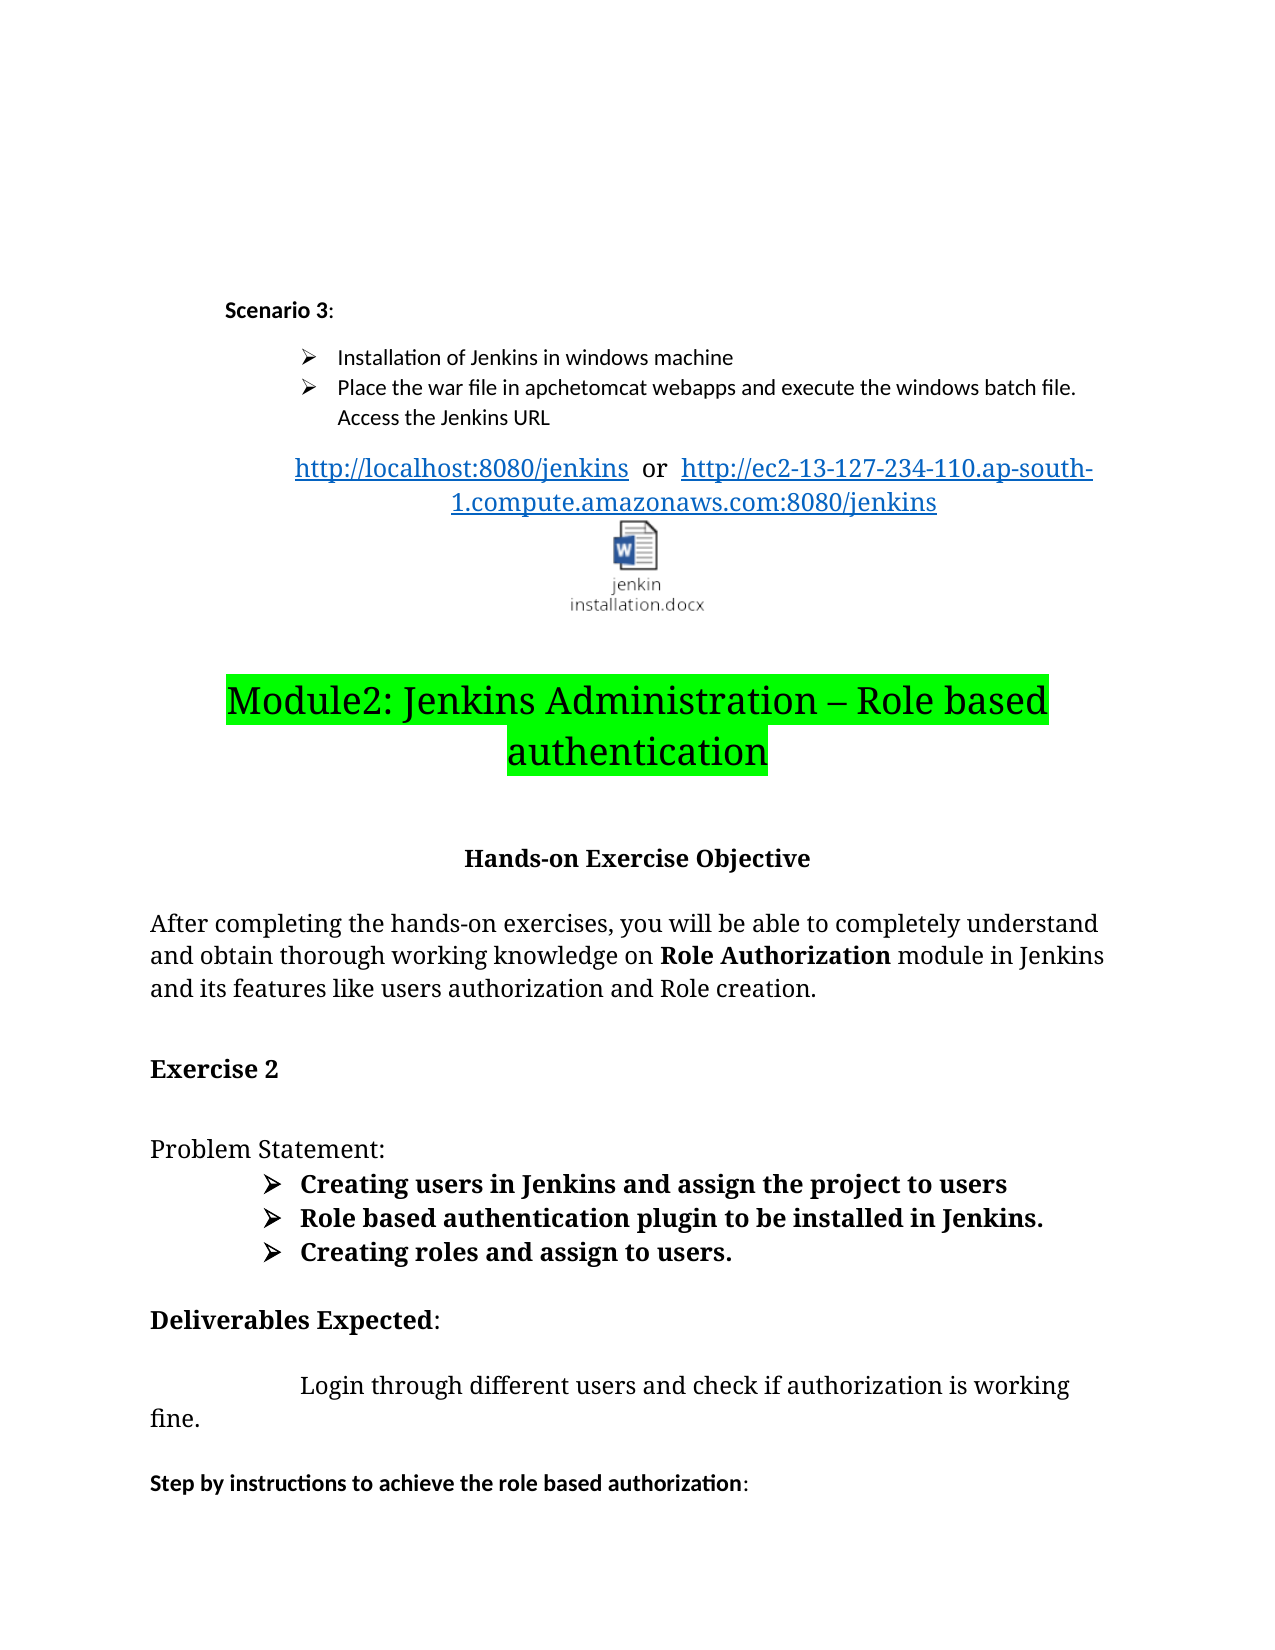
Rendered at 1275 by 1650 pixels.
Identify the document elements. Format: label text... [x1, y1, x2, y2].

list Place the war file in apchetomcat webapps and execute the windows batch file. Access the Jenkins URL [300, 373, 1125, 431]
text Exercise 2 [150, 1051, 1125, 1085]
text Hands-on Exercise Objective [150, 841, 1125, 874]
text http://localhost:8080/jenkins or http://ec2-13-127-234-110.ap-south-1.compute.amazonaws.com:8080/jenkins [262, 450, 1125, 518]
text Module2: Jenkins Administration – Role based authentication [768, 674, 1125, 776]
list Creating users in Jenkins and assign the project to users [262, 1166, 1125, 1200]
text Step by instructions to achieve the role based authorization: [150, 1468, 1125, 1498]
list Installation of Jenkins in windows machine [300, 343, 1125, 371]
text Problem Statement: [150, 1132, 1125, 1166]
text After completing the hands-on exercises, you will be able to completely understand and obtain thorough working knowledge on Role Authorization module in Jenkins and its features like users authorization and Role creation. [150, 907, 1125, 1004]
text Login through different users and check if authorization is working fine. [150, 1369, 1125, 1434]
list Role based authentication plugin to be installed in Jenkins. [262, 1200, 1125, 1234]
text Module2: Jenkins Administration – Role based authentication [150, 674, 507, 776]
text Deliverables Expected: [150, 1302, 1125, 1337]
text Scenario 3: [150, 295, 1125, 324]
list Creating roles and assign to users. [262, 1234, 1125, 1268]
